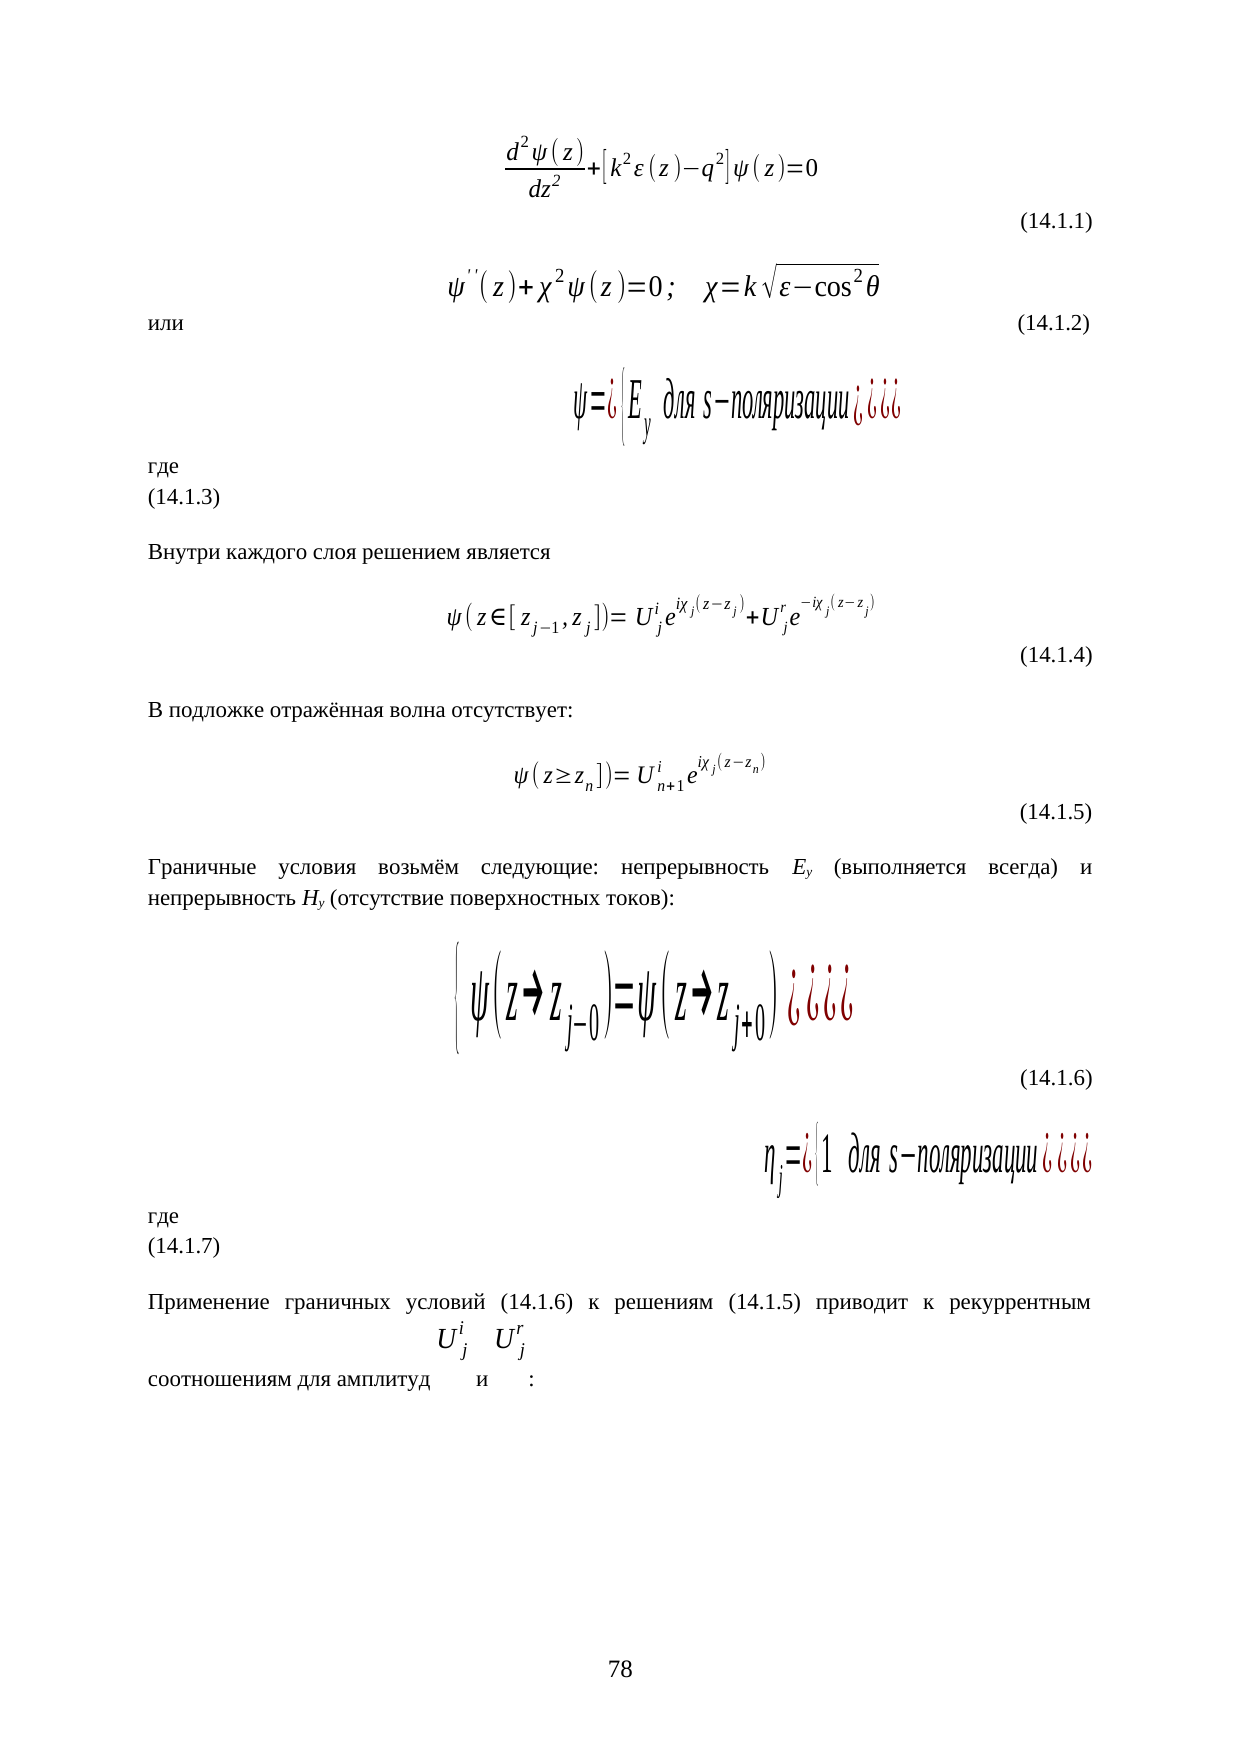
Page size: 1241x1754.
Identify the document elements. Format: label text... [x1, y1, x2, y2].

text (14.1.4) [148, 593, 1093, 667]
text или (14.1.2) [148, 262, 1093, 335]
text Граничные условия возьмём следующие: непрерывность Ey (выполняется всегда) и непрерывность Hy (отсутствие поверхностных токов): [148, 853, 1093, 910]
text Внутри каждого слоя решением является [148, 538, 1093, 564]
text где (14.1.3) [148, 364, 1093, 509]
text (14.1.6) [148, 939, 1093, 1090]
text где (14.1.7) [148, 1119, 1093, 1259]
text (14.1.1) [148, 133, 1093, 233]
text Применение граничных условий (14.1.6) к решениям (14.1.5) приводит к рекуррентным соотношениям для амплитуд и : [148, 1288, 1093, 1391]
text В подложке отражённая волна отсутствует: [148, 696, 1093, 723]
text (14.1.5) [148, 752, 1093, 824]
